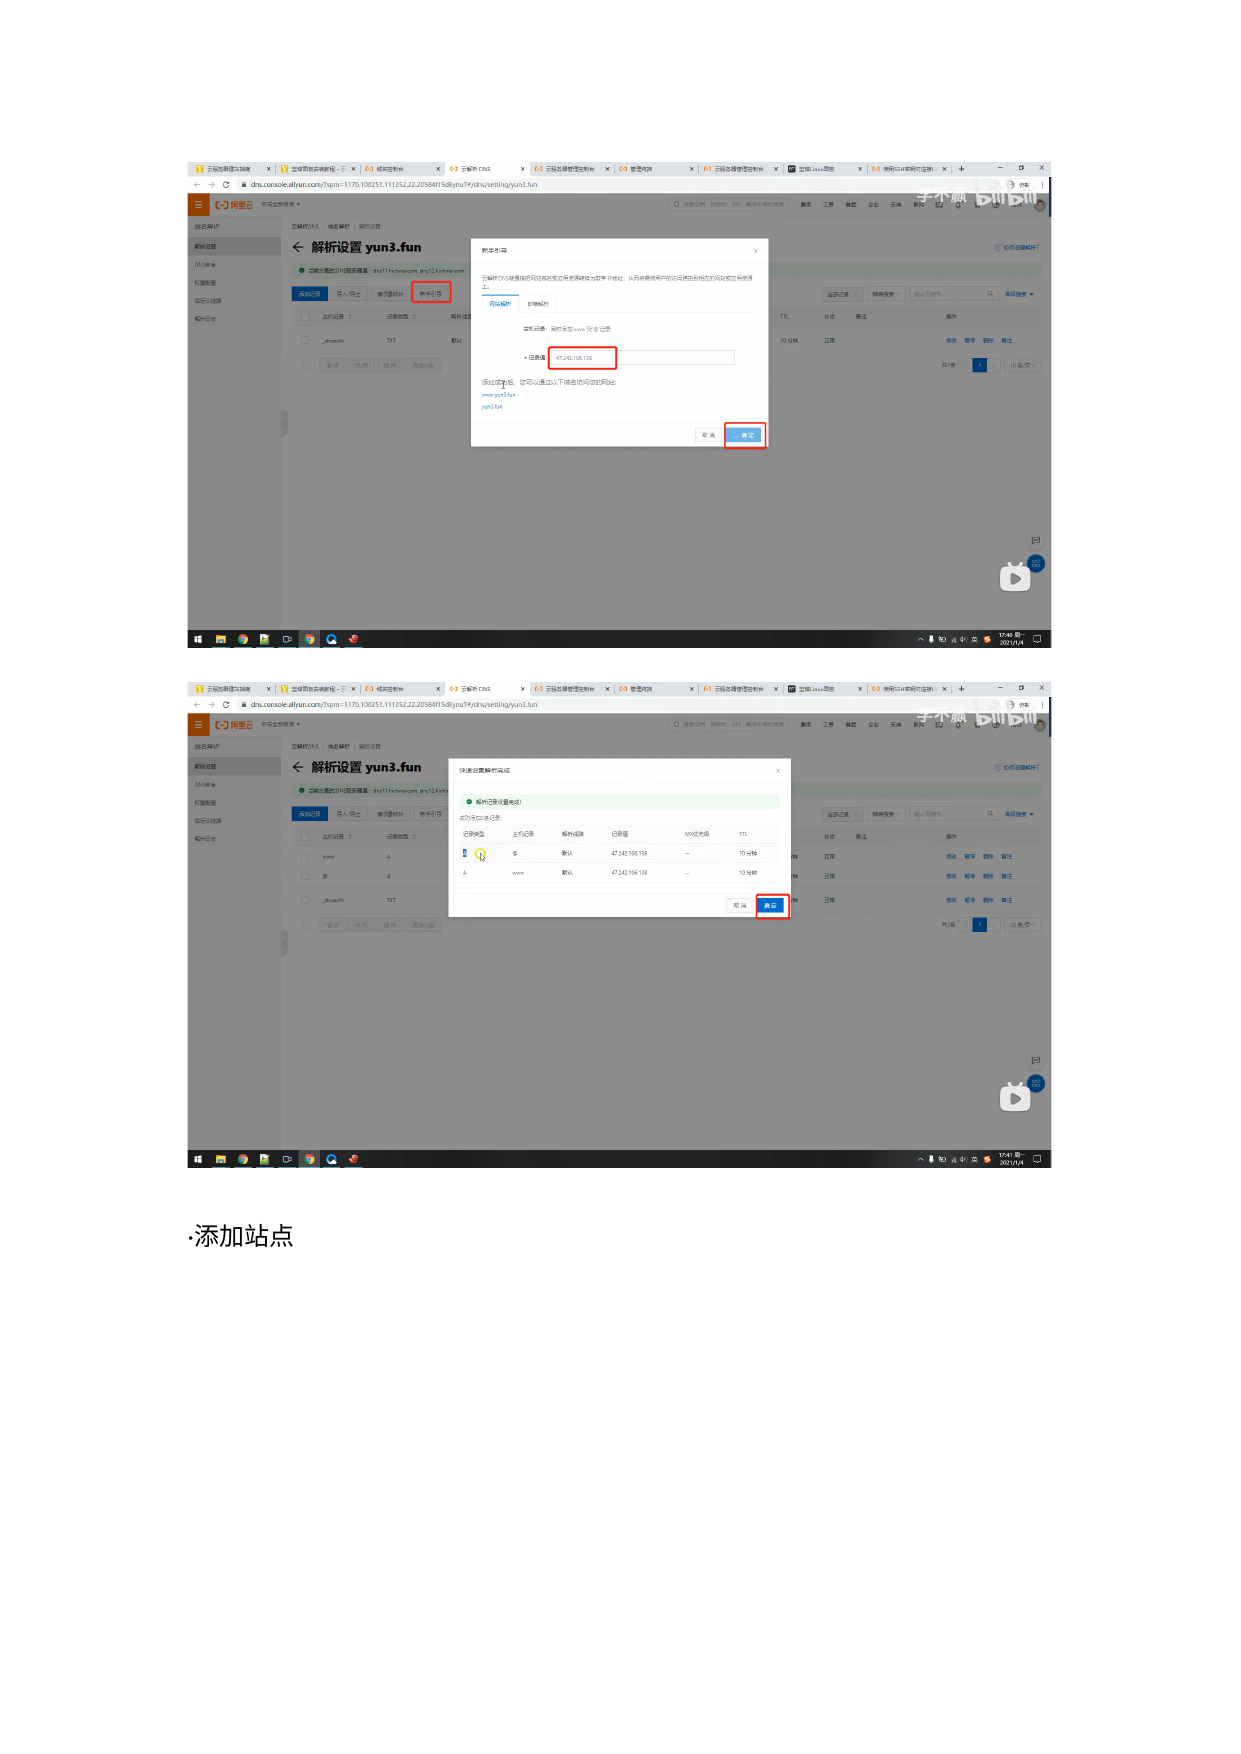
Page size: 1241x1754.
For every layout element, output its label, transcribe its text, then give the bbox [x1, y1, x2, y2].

text ·添加站点 [187, 1202, 1053, 1267]
picture [187, 682, 1052, 1168]
picture [187, 162, 1052, 648]
